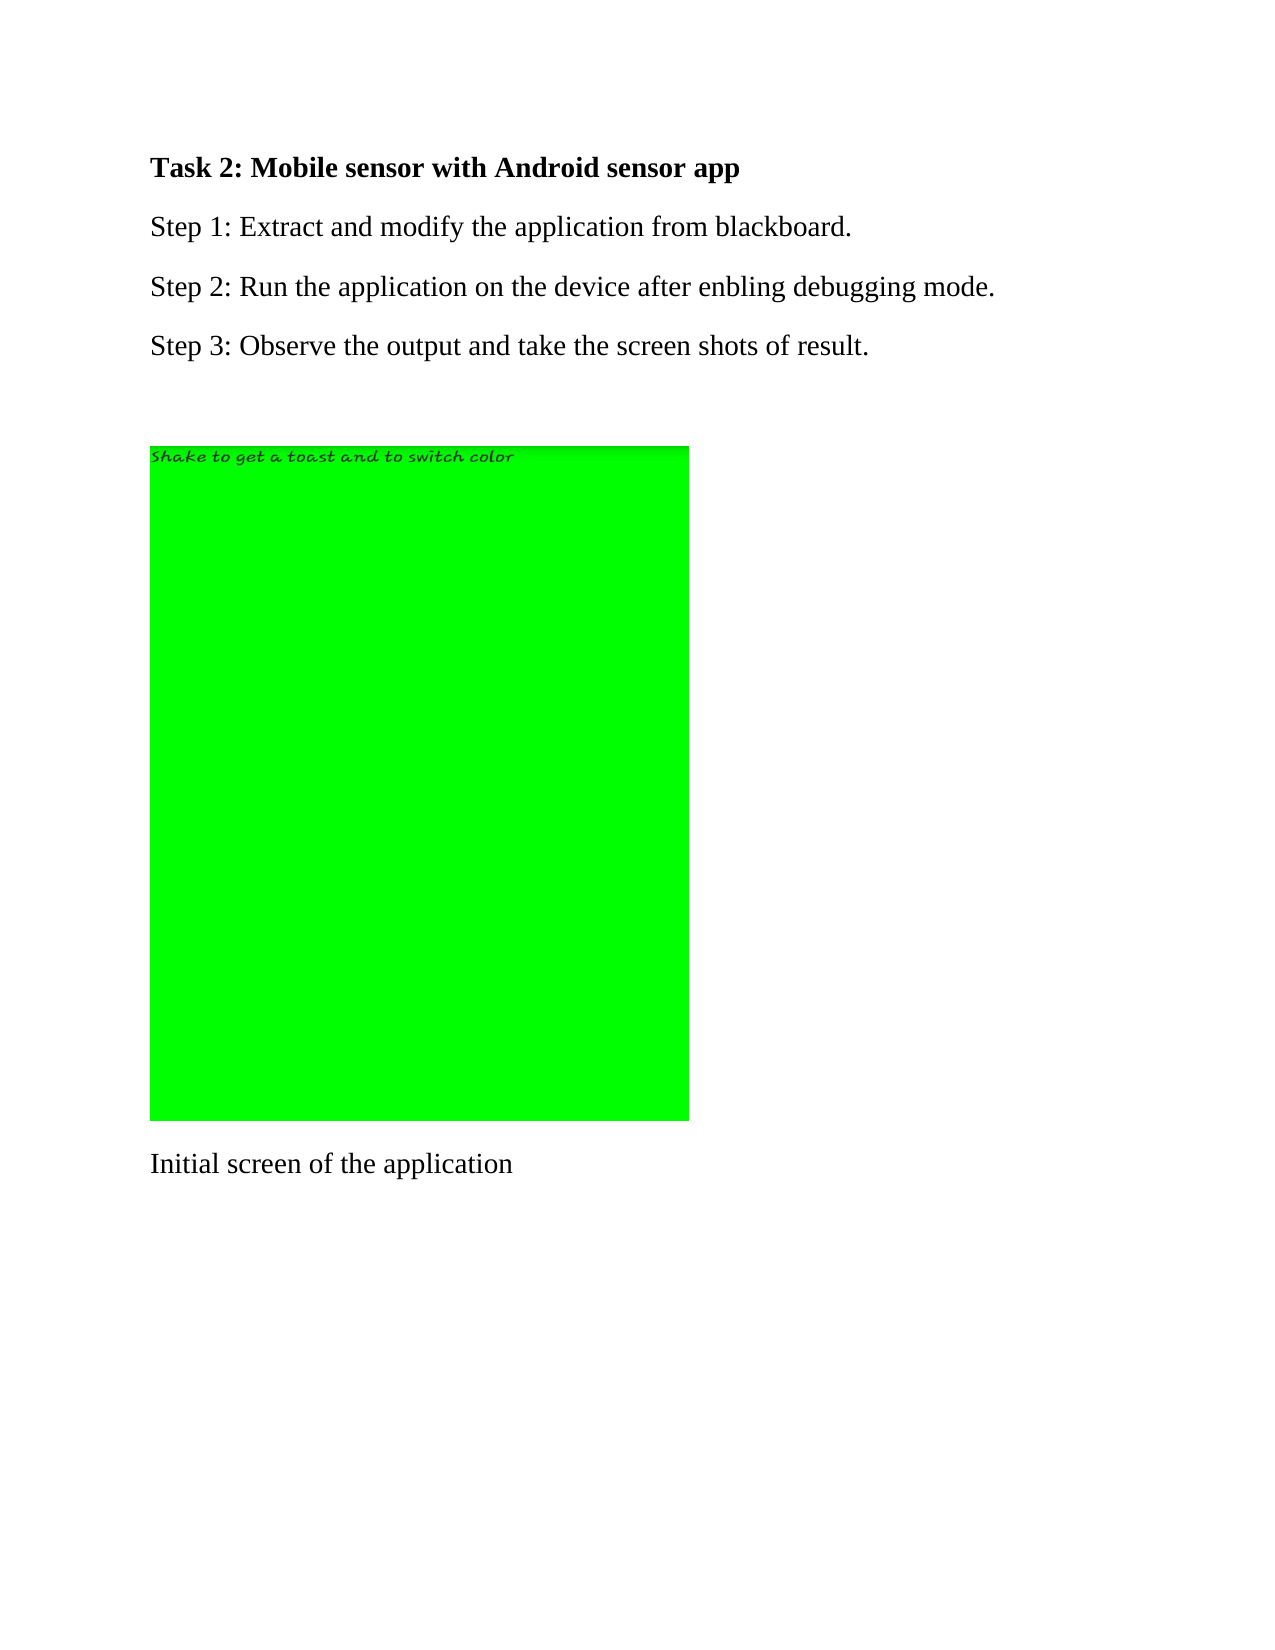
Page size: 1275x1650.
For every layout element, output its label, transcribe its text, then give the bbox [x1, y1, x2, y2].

text Step 1: Extract and modify the application from blackboard. [150, 209, 1125, 243]
text Step 2: Run the application on the device after enbling debugging mode. [150, 269, 1125, 302]
text Task 2: Mobile sensor with Android sensor app [150, 150, 1125, 183]
text Step 3: Observe the output and take the screen shots of result. [150, 328, 1125, 362]
picture [150, 446, 689, 1121]
text Initial screen of the application [150, 1146, 1125, 1179]
